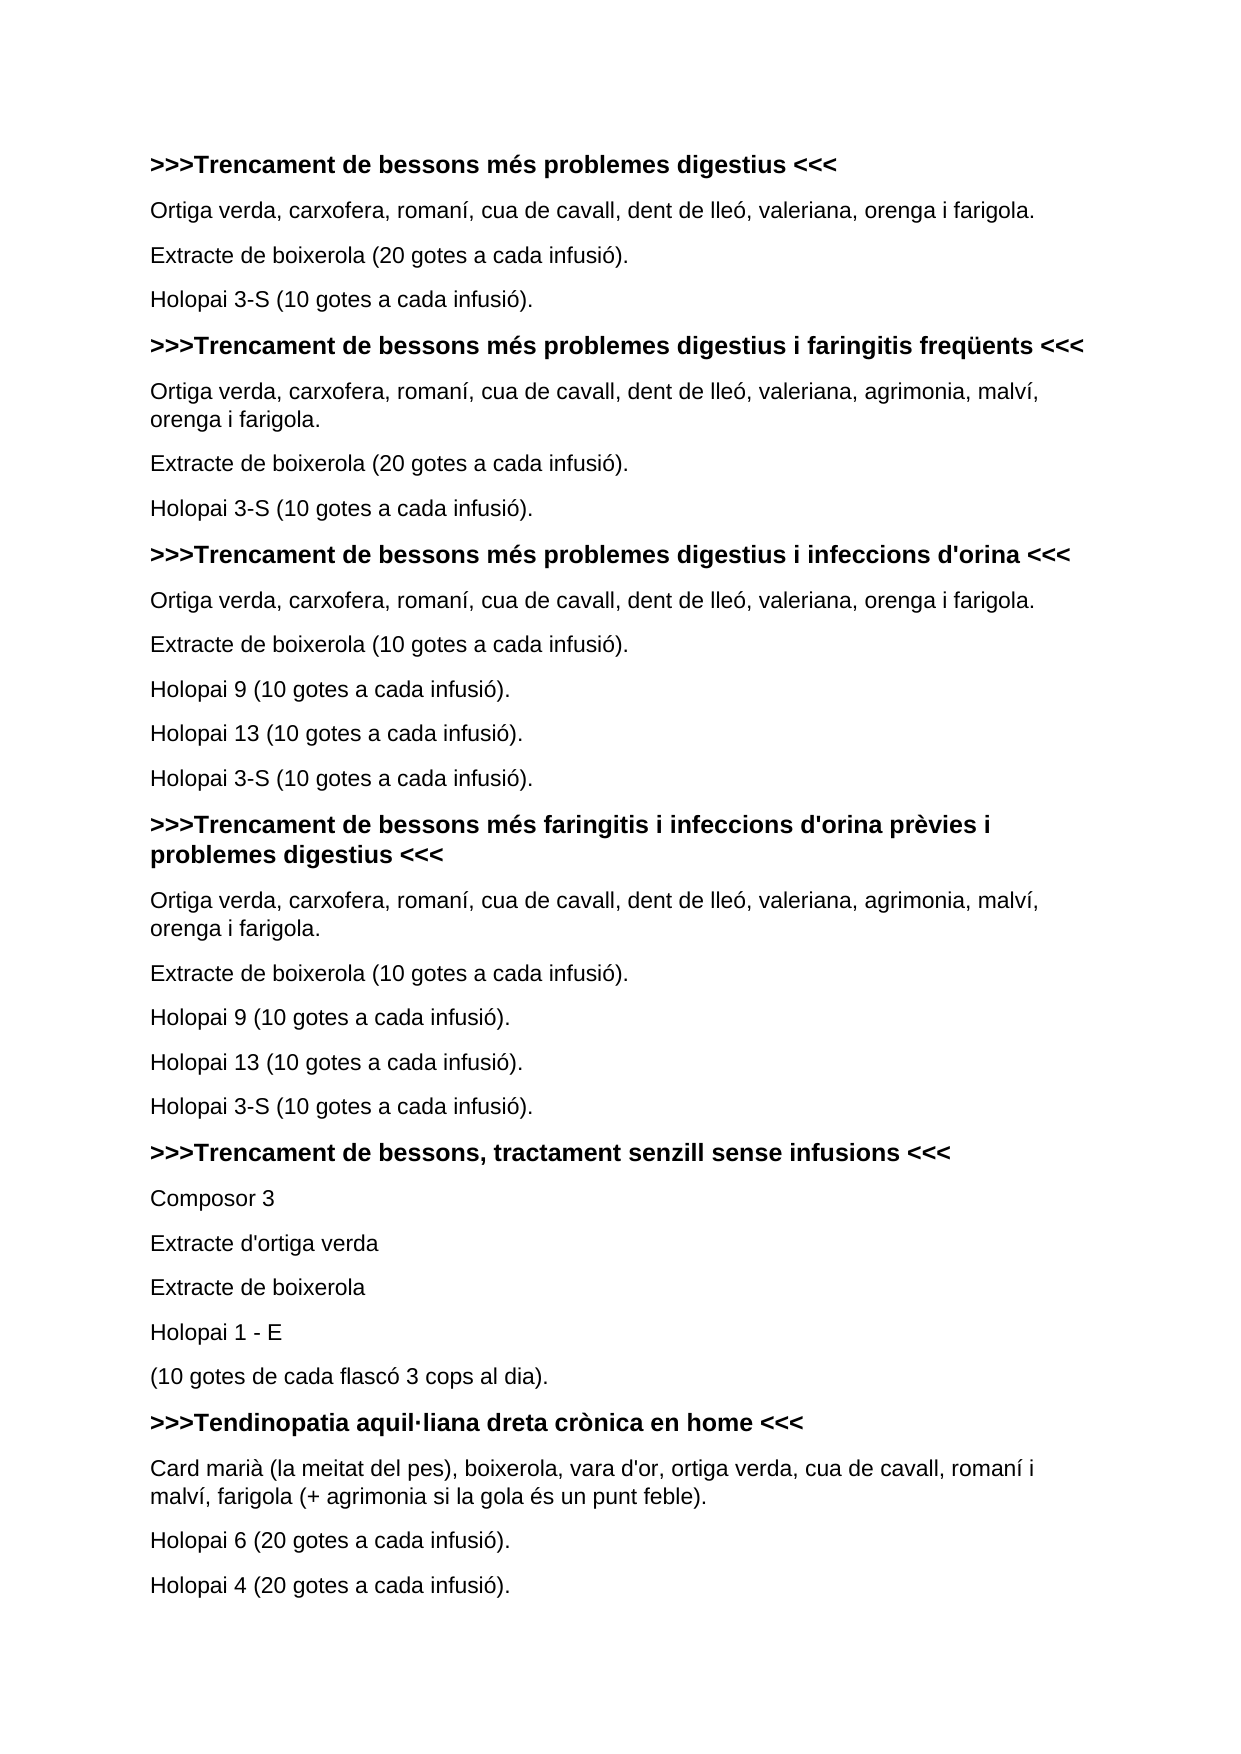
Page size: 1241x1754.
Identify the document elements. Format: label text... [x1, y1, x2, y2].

text Ortiga verda, carxofera, romaní, cua de cavall, dent de lleó, valeriana, agrimonia, malví, orenga i farigola. [150, 378, 1090, 432]
text Holopai 3-S (10 gotes a cada infusió). [150, 765, 1090, 791]
text Holopai 3-S (10 gotes a cada infusió). [150, 1093, 1090, 1120]
text Ortiga verda, carxofera, romaní, cua de cavall, dent de lleó, valeriana, orenga i farigola. [150, 197, 1090, 223]
text Holopai 4 (20 gotes a cada infusió). [150, 1572, 1090, 1598]
text >>>Trencament de bessons més problemes digestius i faringitis freqüents <<< [150, 331, 1090, 359]
text Ortiga verda, carxofera, romaní, cua de cavall, dent de lleó, valeriana, agrimonia, malví, orenga i farigola. [150, 887, 1090, 941]
text (10 gotes de cada flascó 3 cops al dia). [150, 1363, 1090, 1390]
text >>>Trencament de bessons més faringitis i infeccions d'orina prèvies i problemes digestius <<< [150, 809, 1090, 869]
text >>>Tendinopatia aquil·liana dreta crònica en home <<< [150, 1408, 1090, 1437]
text >>>Trencament de bessons, tractament senzill sense infusions <<< [150, 1138, 1090, 1167]
text >>>Trencament de bessons més problemes digestius i infeccions d'orina <<< [150, 539, 1090, 568]
text Holopai 1 - E [150, 1319, 1090, 1345]
text Holopai 3-S (10 gotes a cada infusió). [150, 286, 1090, 313]
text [150, 1455, 1090, 1509]
text Holopai 9 (10 gotes a cada infusió). [150, 1004, 1090, 1031]
text Extracte de boixerola [150, 1274, 1090, 1301]
text Composor 3 [150, 1185, 1090, 1211]
text Holopai 3-S (10 gotes a cada infusió). [150, 495, 1090, 521]
text Extracte de boixerola (20 gotes a cada infusió). [150, 242, 1090, 268]
text >>>Trencament de bessons més problemes digestius <<< [150, 150, 1090, 179]
text Holopai 13 (10 gotes a cada infusió). [150, 720, 1090, 747]
text Holopai 13 (10 gotes a cada infusió). [150, 1049, 1090, 1075]
text Holopai 9 (10 gotes a cada infusió). [150, 676, 1090, 702]
text Extracte de boixerola (20 gotes a cada infusió). [150, 450, 1090, 477]
text Holopai 6 (20 gotes a cada infusió). [150, 1527, 1090, 1554]
text Extracte de boixerola (10 gotes a cada infusió). [150, 959, 1090, 986]
text Extracte d'ortiga verda [150, 1229, 1090, 1256]
text Ortiga verda, carxofera, romaní, cua de cavall, dent de lleó, valeriana, orenga i farigola. [150, 587, 1090, 613]
text Extracte de boixerola (10 gotes a cada infusió). [150, 631, 1090, 658]
